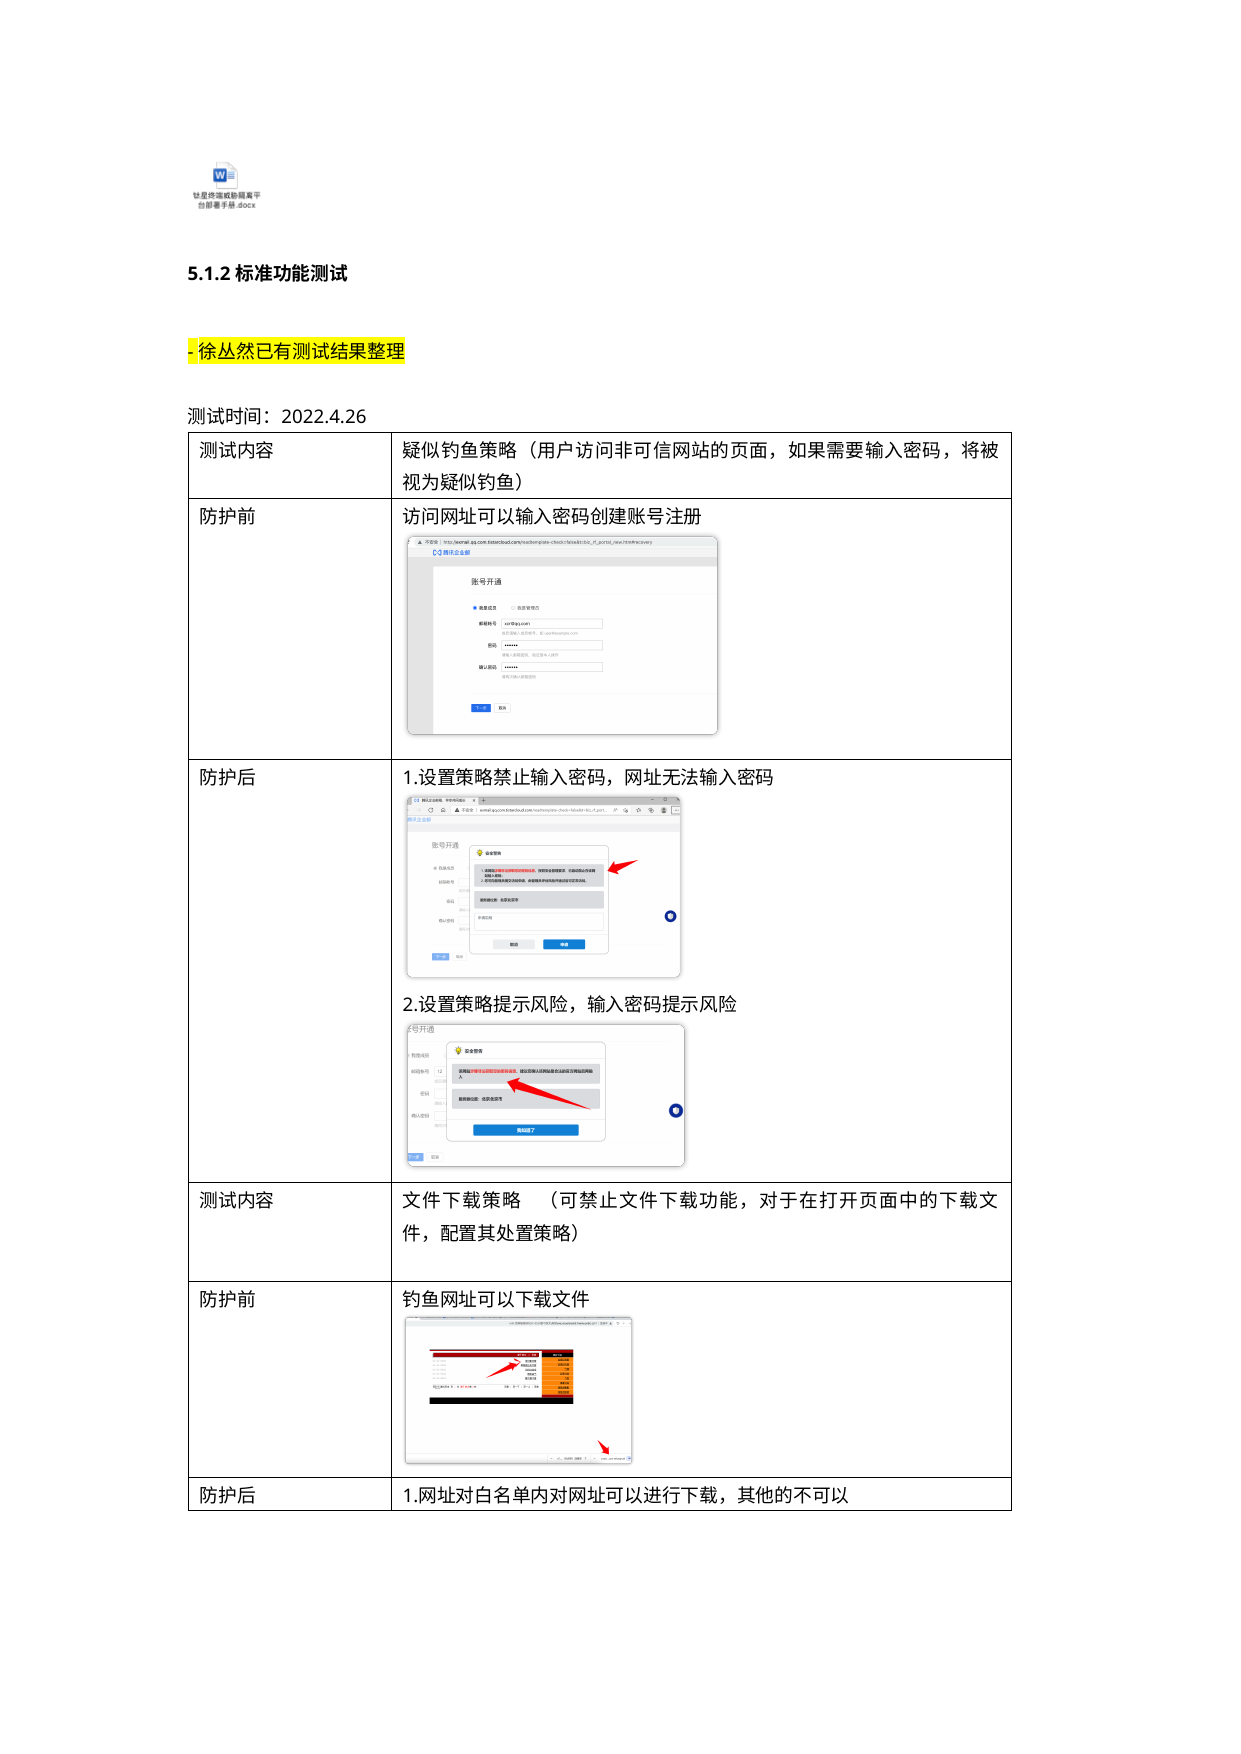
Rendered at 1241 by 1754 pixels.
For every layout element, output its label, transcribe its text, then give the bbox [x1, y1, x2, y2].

text - 徐丛然已有测试结果整理 [187, 334, 1053, 367]
table_cell 访问网址可以输入密码创建账号注册 [392, 499, 1011, 759]
table_cell 防护前 [189, 1282, 391, 1477]
table_header 疑似钓鱼策略（用户访问非可信网站的页面，如果需要输入密码，将被视为疑似钓鱼） [392, 433, 1011, 498]
table_cell 防护后 [189, 760, 391, 1182]
picture [402, 1314, 635, 1467]
picture [402, 792, 685, 982]
table_cell 防护前 [189, 499, 391, 759]
table_cell 1.设置策略禁止输入密码，网址无法输入密码 2.设置策略提示风险，输入密码提示风险 [392, 760, 1011, 1182]
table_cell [392, 1478, 1011, 1510]
text 测试时间：2022.4.26 [187, 399, 1053, 432]
table_cell 钓鱼网址可以下载文件 [392, 1282, 1011, 1477]
picture [402, 531, 723, 740]
subtitle 5.1.2 标准功能测试 [187, 256, 1053, 289]
picture [402, 1019, 690, 1172]
table_cell 防护后 [189, 1478, 391, 1510]
table_cell 测试内容 [189, 1183, 391, 1281]
table_cell 文件下载策略 （可禁止文件下载功能，对于在打开页面中的下载文件，配置其处置策略） [392, 1183, 1011, 1281]
table_header 测试内容 [189, 433, 391, 498]
picture [187, 161, 267, 212]
